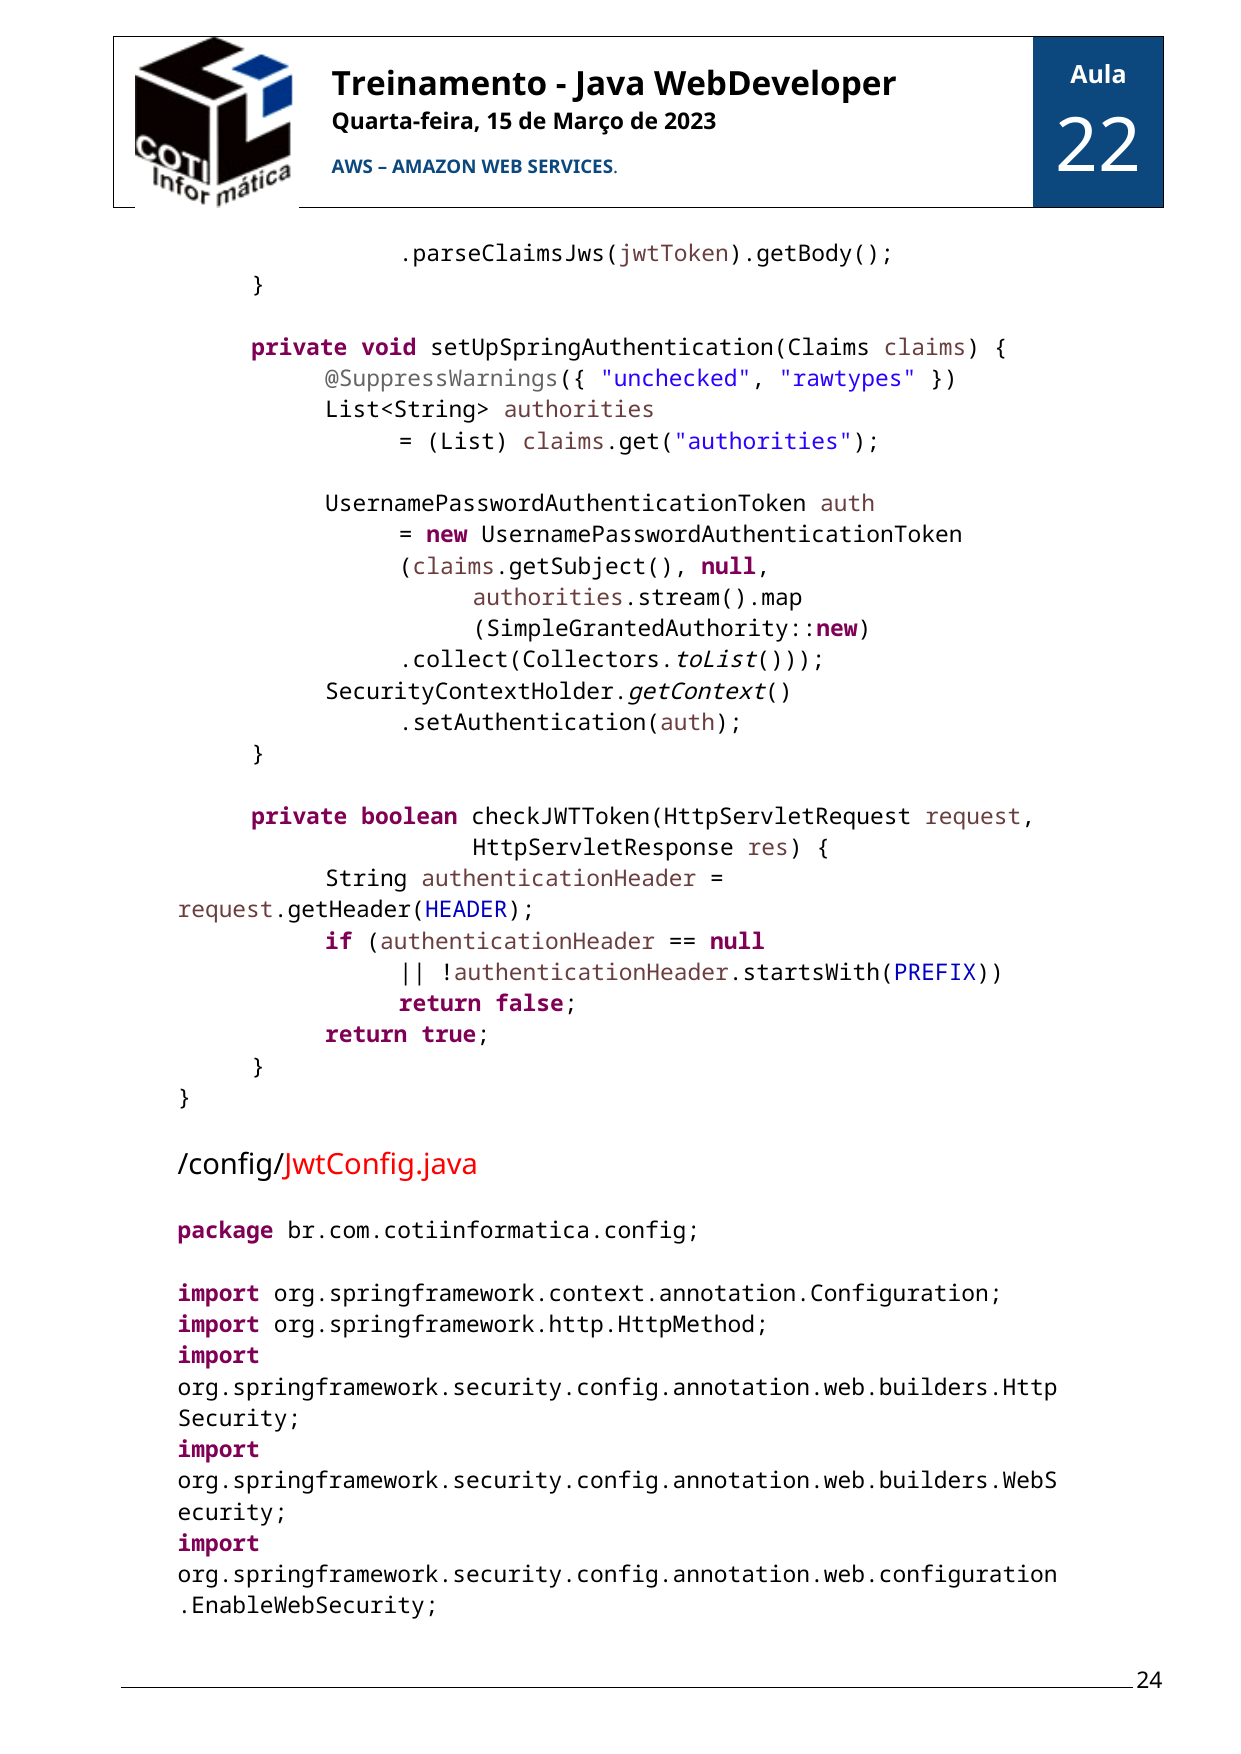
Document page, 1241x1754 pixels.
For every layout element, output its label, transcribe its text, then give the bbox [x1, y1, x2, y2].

text import org.springframework.security.config.annotation.web.configuration.EnableWebSecurity; [177, 1527, 1063, 1621]
text private void setUpSpringAuthentication(Claims claims) { [177, 331, 1063, 362]
text .parseClaimsJws(jwtToken).getBody(); [325, 237, 1063, 268]
text = new UsernamePasswordAuthenticationToken [325, 518, 1063, 549]
text import org.springframework.security.config.annotation.web.builders.WebSecurity; [177, 1433, 1063, 1527]
text package br.com.cotiinformatica.config; [177, 1214, 1063, 1246]
text /config/JwtConfig.java [177, 1143, 1063, 1183]
text (SimpleGrantedAuthority::new) [398, 612, 1063, 643]
text String authenticationHeader = request.getHeader(HEADER); [177, 862, 1063, 924]
text SecurityContextHolder.getContext() [177, 674, 1063, 706]
text HttpServletResponse res) { [398, 831, 1063, 862]
text List<String> authorities [177, 393, 1063, 424]
text authorities.stream().map [177, 581, 1063, 612]
text } [177, 1081, 1063, 1112]
text || !authenticationHeader.startsWith(PREFIX)) [325, 956, 1063, 987]
text (claims.getSubject(), null, [325, 549, 1063, 581]
text import org.springframework.context.annotation.Configuration; [177, 1277, 1063, 1308]
text } [177, 1049, 1063, 1081]
text .collect(Collectors.toList())); [325, 643, 1063, 674]
text } [177, 268, 1063, 299]
text = (List) claims.get("authorities"); [325, 424, 1063, 456]
text @SuppressWarnings({ "unchecked", "rawtypes" }) [177, 362, 1063, 393]
text import org.springframework.security.config.annotation.web.builders.HttpSecurity; [177, 1339, 1063, 1433]
text } [177, 737, 1063, 768]
text import org.springframework.http.HttpMethod; [177, 1308, 1063, 1339]
text UsernamePasswordAuthenticationToken auth [177, 487, 1063, 518]
text .setAuthentication(auth); [325, 706, 1063, 737]
text return true; [177, 1018, 1063, 1049]
text private boolean checkJWTToken(HttpServletRequest request, [177, 799, 1063, 831]
text if (authenticationHeader == null [177, 924, 1063, 956]
text return false; [177, 987, 1063, 1018]
